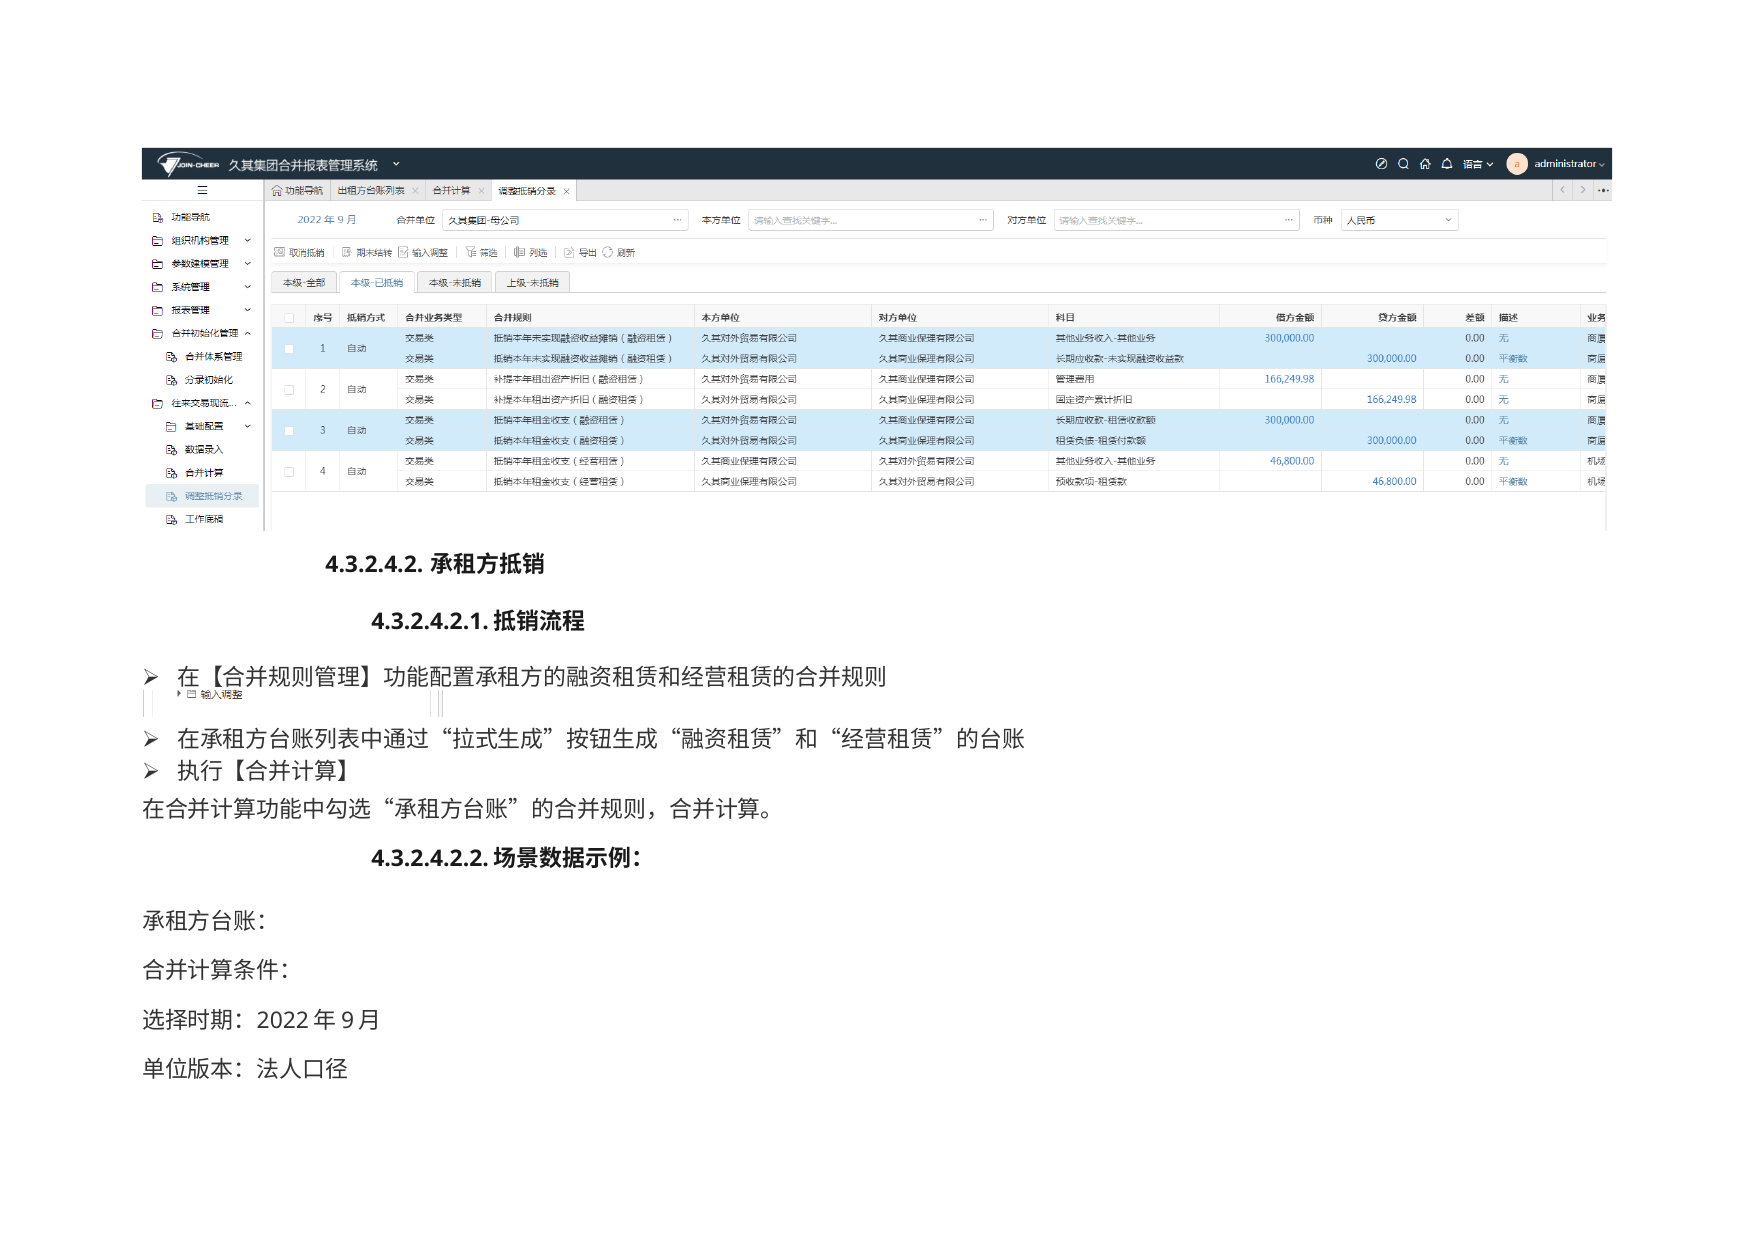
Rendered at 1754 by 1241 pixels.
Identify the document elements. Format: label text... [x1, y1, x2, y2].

list 在【合并规则管理】功能配置承租方的融资租赁和经营租赁的合并规则 [142, 665, 1612, 690]
list 在承租方台账列表中通过“拉式生成”按钮生成“融资租赁”和“经营租赁”的台账 [142, 728, 1612, 753]
picture [141, 147, 1613, 531]
list 合并计算条件： [142, 952, 1612, 985]
subtitle 场景数据示例： [371, 840, 1612, 873]
list 承租方台账： [142, 903, 1612, 936]
subtitle 承租方抵销 [325, 546, 1612, 579]
list 执行【合并计算】 [142, 759, 1612, 784]
picture [141, 690, 1613, 717]
list 单位版本：法人口径 [142, 1051, 1612, 1084]
subtitle 抵销流程 [371, 602, 1612, 636]
list 在合并计算功能中勾选“承租方台账”的合并规则，合并计算。 [142, 790, 1612, 824]
list 选择时期：2022年9月 [142, 1001, 1612, 1035]
